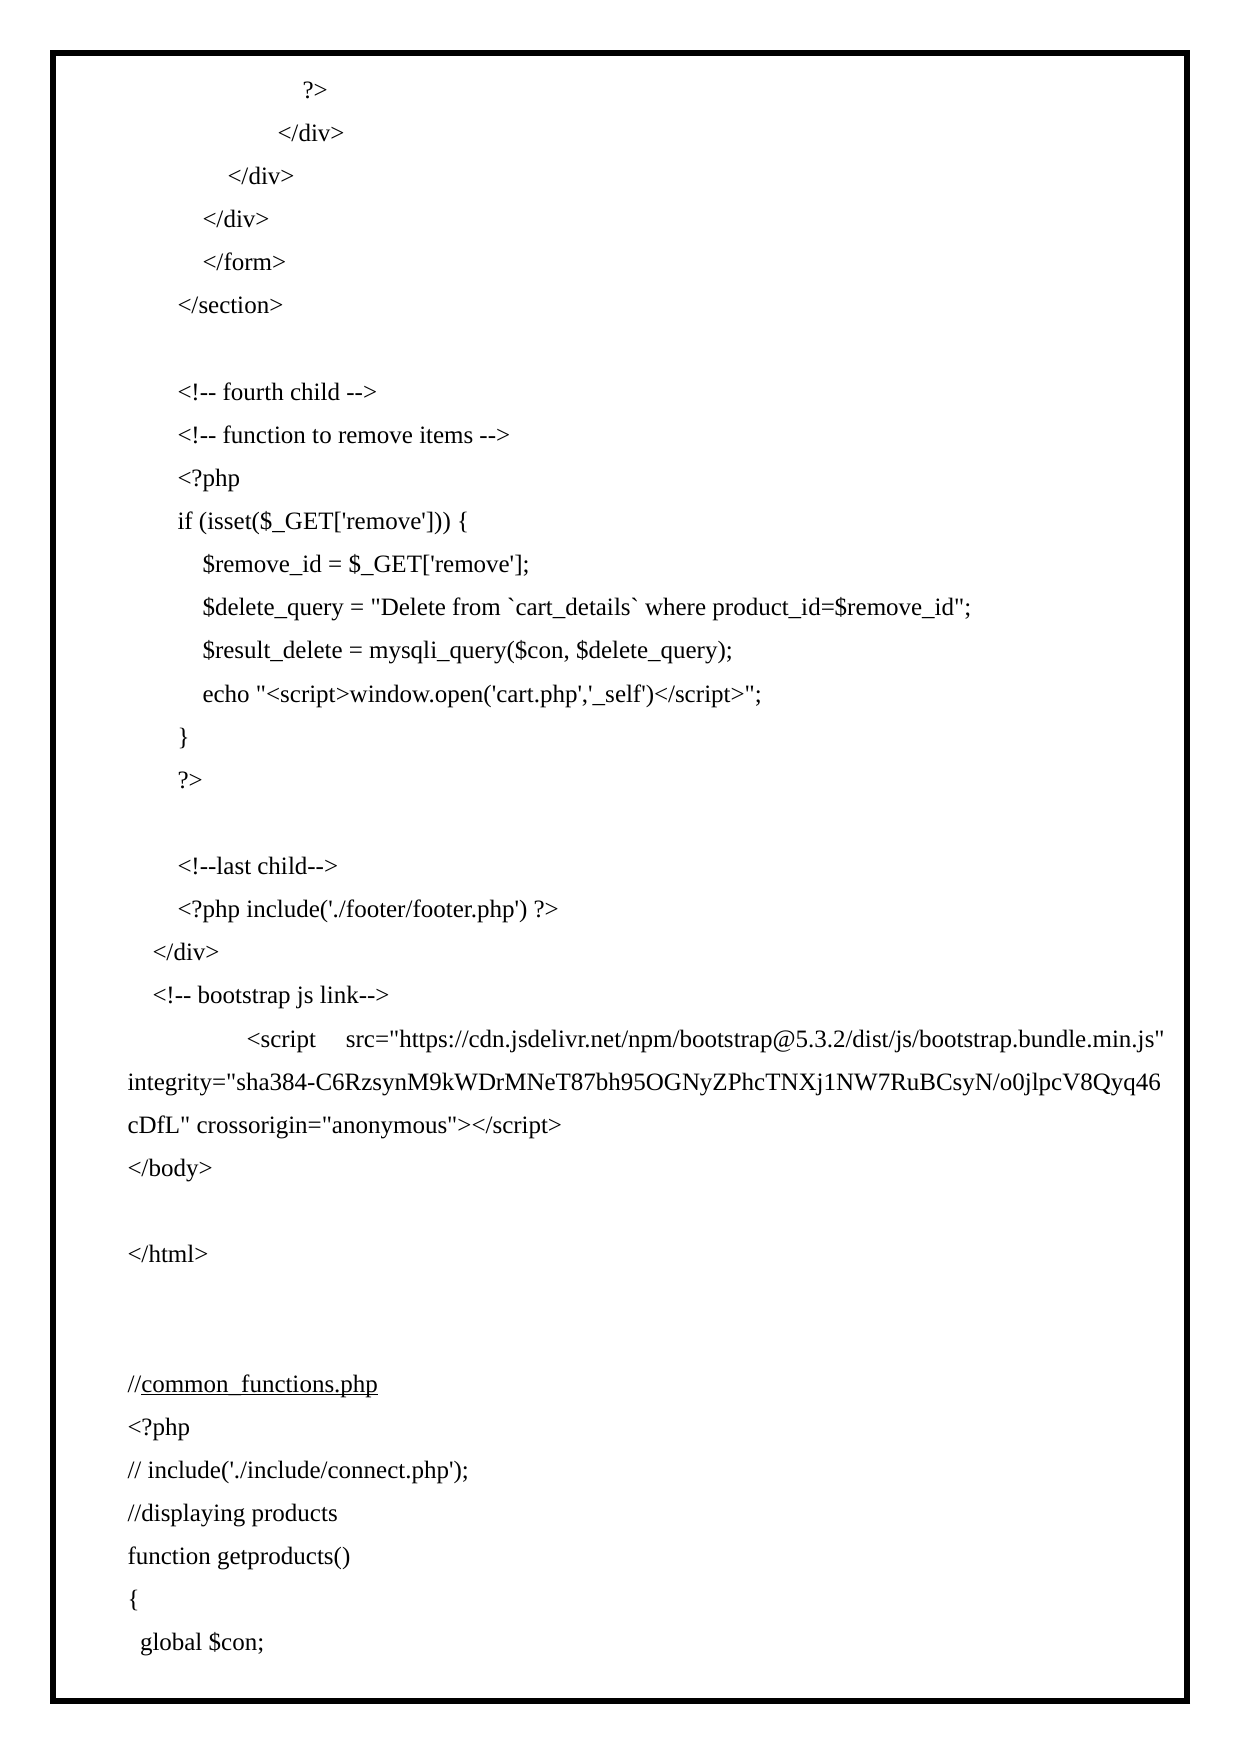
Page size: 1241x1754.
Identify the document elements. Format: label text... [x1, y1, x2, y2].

list <script src="https://cdn.jsdelivr.net/npm/bootstrap@5.3.2/dist/js/bootstrap.bundle.min.js" integrity="sha384-C6RzsynM9kWDrMNeT87bh95OGNyZPhcTNXj1NW7RuBCsyN/o0jlpcV8Qyq46cDfL" crossorigin="anonymous"></script> [127, 1024, 1165, 1139]
list echo "<script>window.open('cart.php','_self')</script>"; [127, 679, 1165, 707]
list if (isset($_GET['remove'])) { [127, 506, 1165, 535]
list </div> [127, 937, 1165, 966]
list $remove_id = $_GET['remove']; [127, 549, 1165, 578]
list ?> [127, 75, 1165, 104]
list <!-- fourth child --> [127, 377, 1165, 406]
list //common_functions.php [127, 1369, 1165, 1397]
list <!-- function to remove items --> [127, 420, 1165, 449]
list <?php [127, 463, 1165, 492]
list <?php [127, 1412, 1165, 1441]
list <!-- bootstrap js link--> [127, 981, 1165, 1009]
list </form> [127, 247, 1165, 276]
list function getproducts() [127, 1541, 1165, 1570]
list </body> [127, 1153, 1165, 1182]
list // include('./include/connect.php'); [127, 1455, 1165, 1484]
list </div> [127, 204, 1165, 233]
list <?php include('./footer/footer.php') ?> [127, 894, 1165, 923]
list { [127, 1584, 1165, 1613]
list global $con; [127, 1627, 1165, 1656]
list </div> [127, 118, 1165, 147]
list //displaying products [127, 1498, 1165, 1527]
list </section> [127, 291, 1165, 319]
list ?> [127, 765, 1165, 794]
list </div> [127, 161, 1165, 190]
list } [127, 722, 1165, 751]
list </html> [127, 1239, 1165, 1268]
list $result_delete = mysqli_query($con, $delete_query); [127, 636, 1165, 664]
list $delete_query = "Delete from `cart_details` where product_id=$remove_id"; [127, 592, 1165, 621]
list <!--last child--> [127, 851, 1165, 880]
